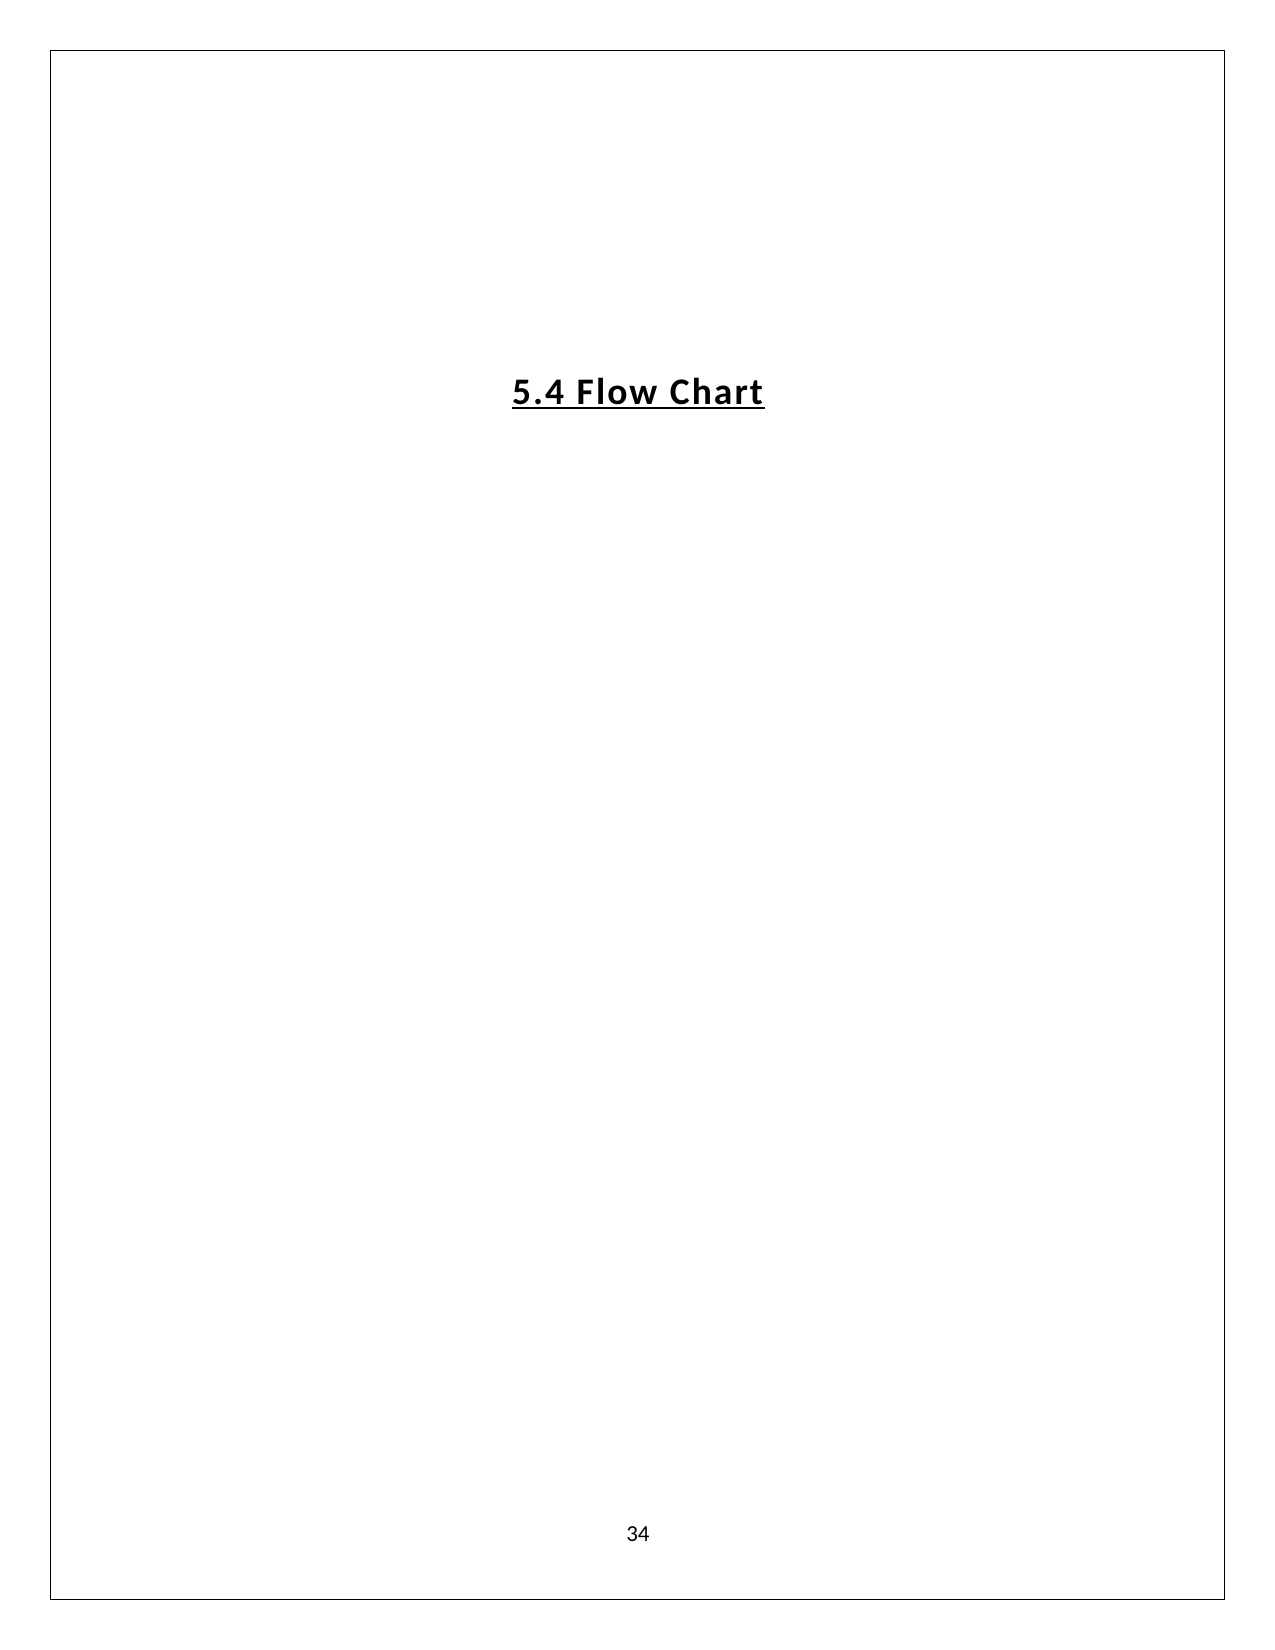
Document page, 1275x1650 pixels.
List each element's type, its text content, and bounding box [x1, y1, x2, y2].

text 5.4 Flow Chart [150, 368, 1125, 413]
